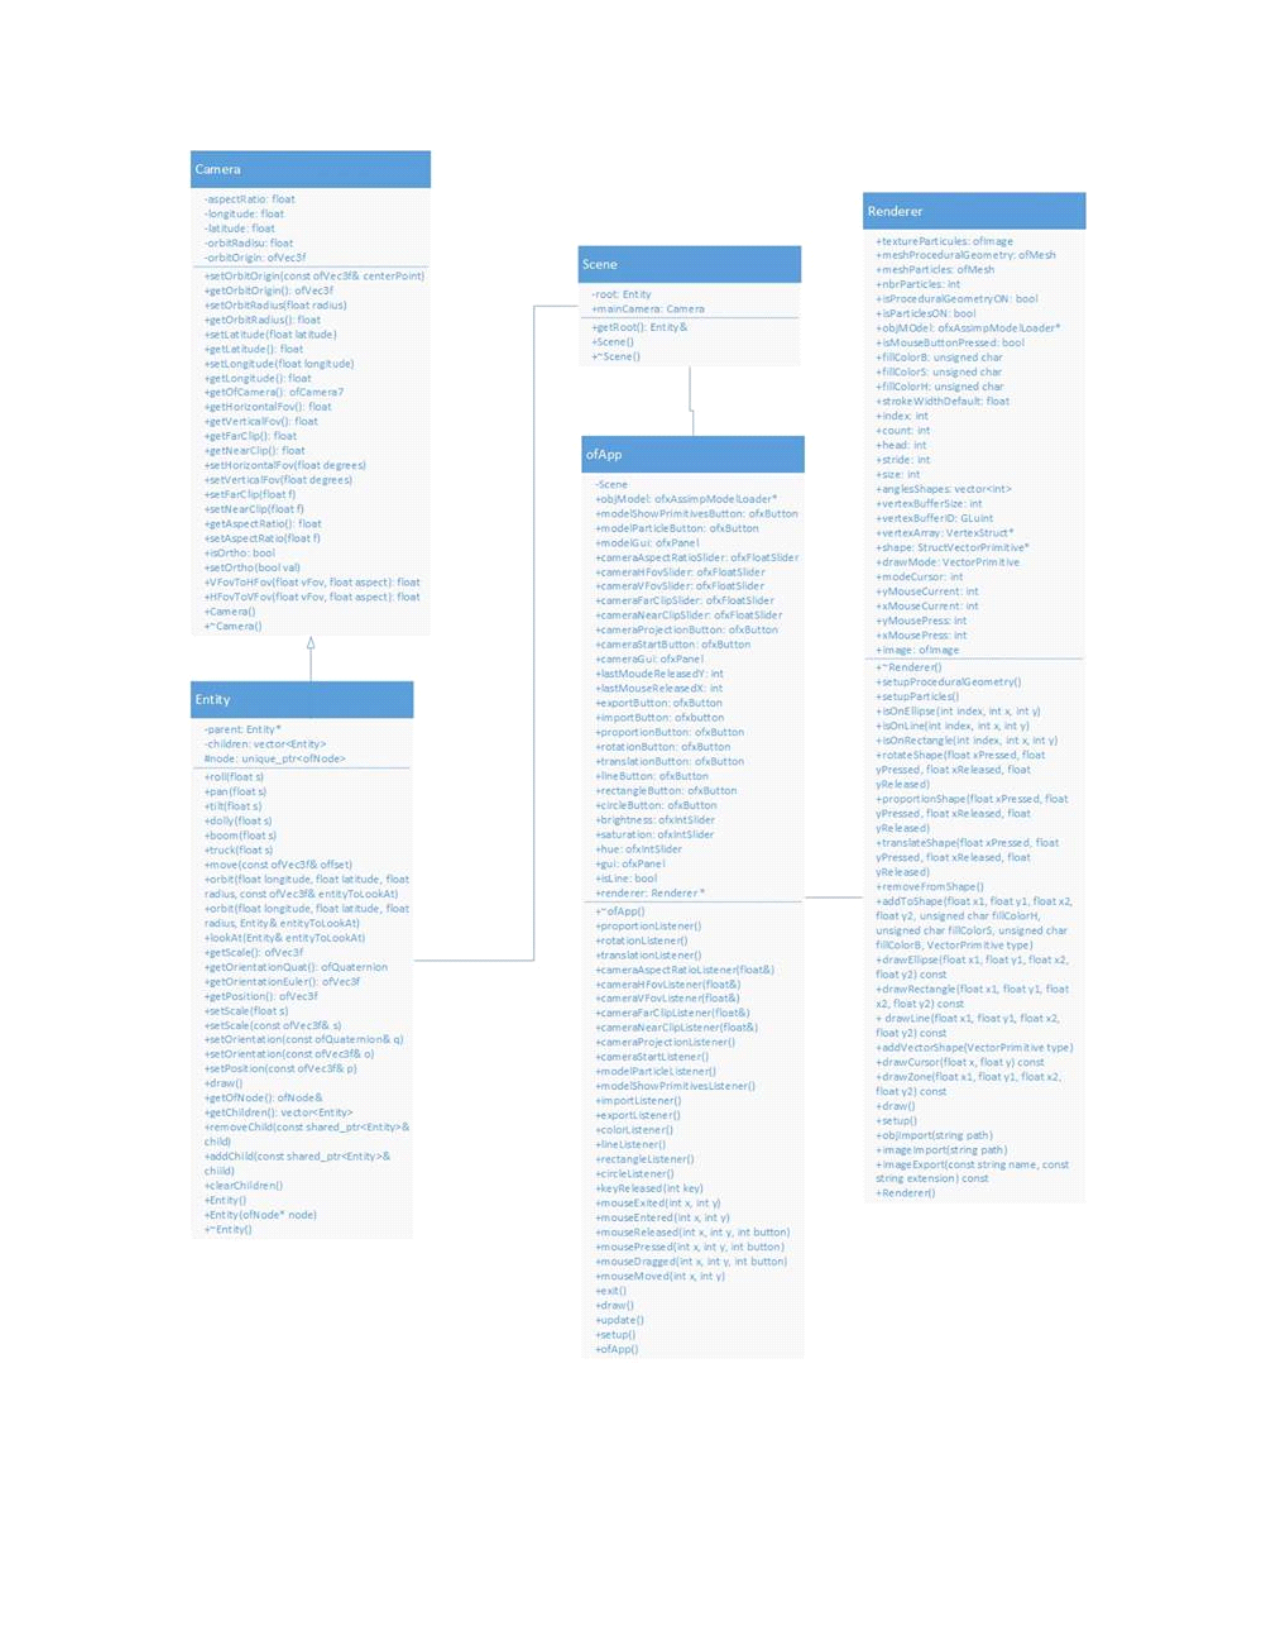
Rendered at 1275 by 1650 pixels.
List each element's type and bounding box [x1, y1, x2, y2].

picture [187, 150, 1088, 1363]
